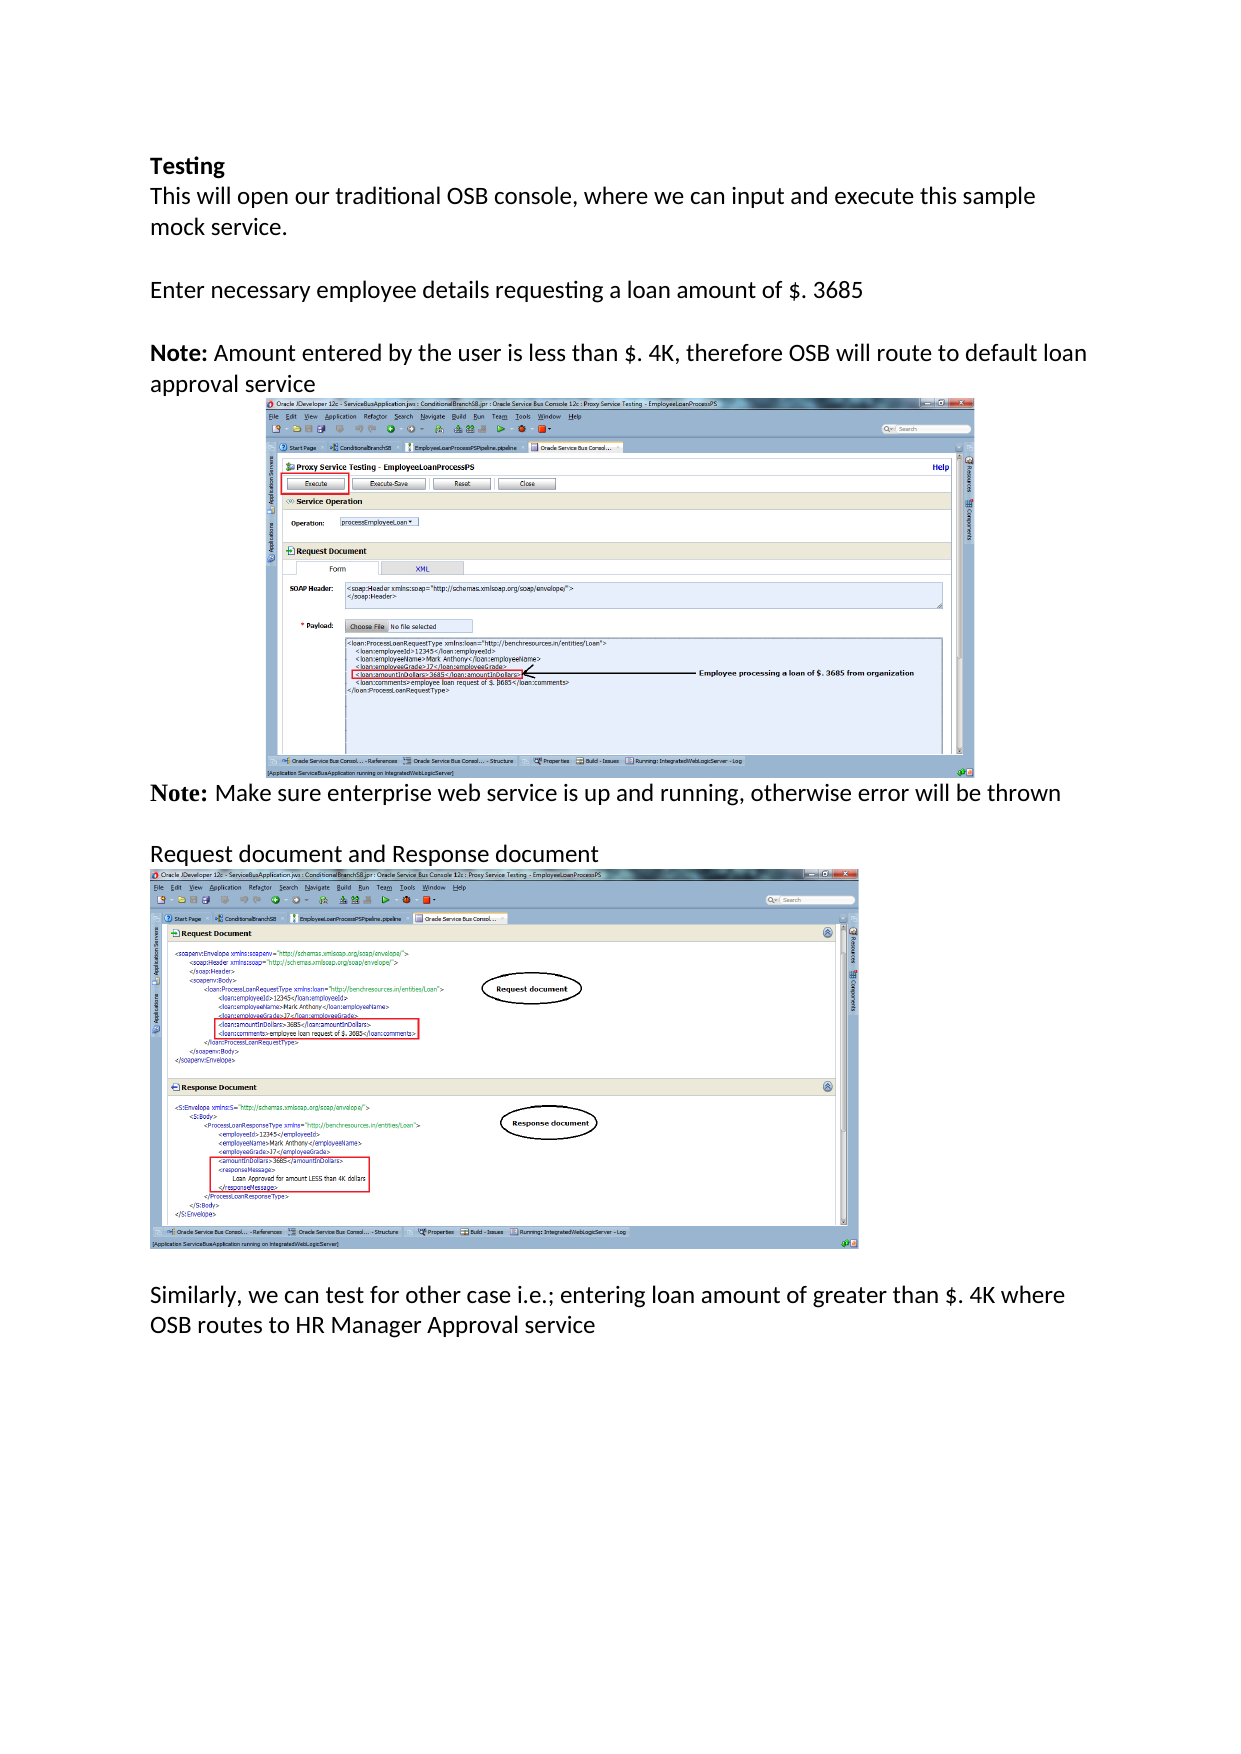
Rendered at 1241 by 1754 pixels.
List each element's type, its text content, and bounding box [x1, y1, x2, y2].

text Testing [150, 150, 1090, 181]
text This will open our traditional OSB console, where we can input and execute this sample mock service. [150, 181, 1090, 242]
text Note: Make sure enterprise web service is up and running, otherwise error will be thrown [150, 778, 1090, 808]
text Similarly, we can test for other case i.e.; entering loan amount of greater than $. 4K where OSB routes to HR Manager Approval service [150, 1279, 1090, 1340]
text Note: Amount entered by the user is less than $. 4K, therefore OSB will route to default loan approval service [150, 337, 1090, 398]
text Enter necessary employee details requesting a loan amount of $. 3685 [150, 274, 1090, 305]
text Request document and Response document [150, 839, 1090, 869]
picture [150, 869, 859, 1249]
picture [265, 398, 975, 778]
